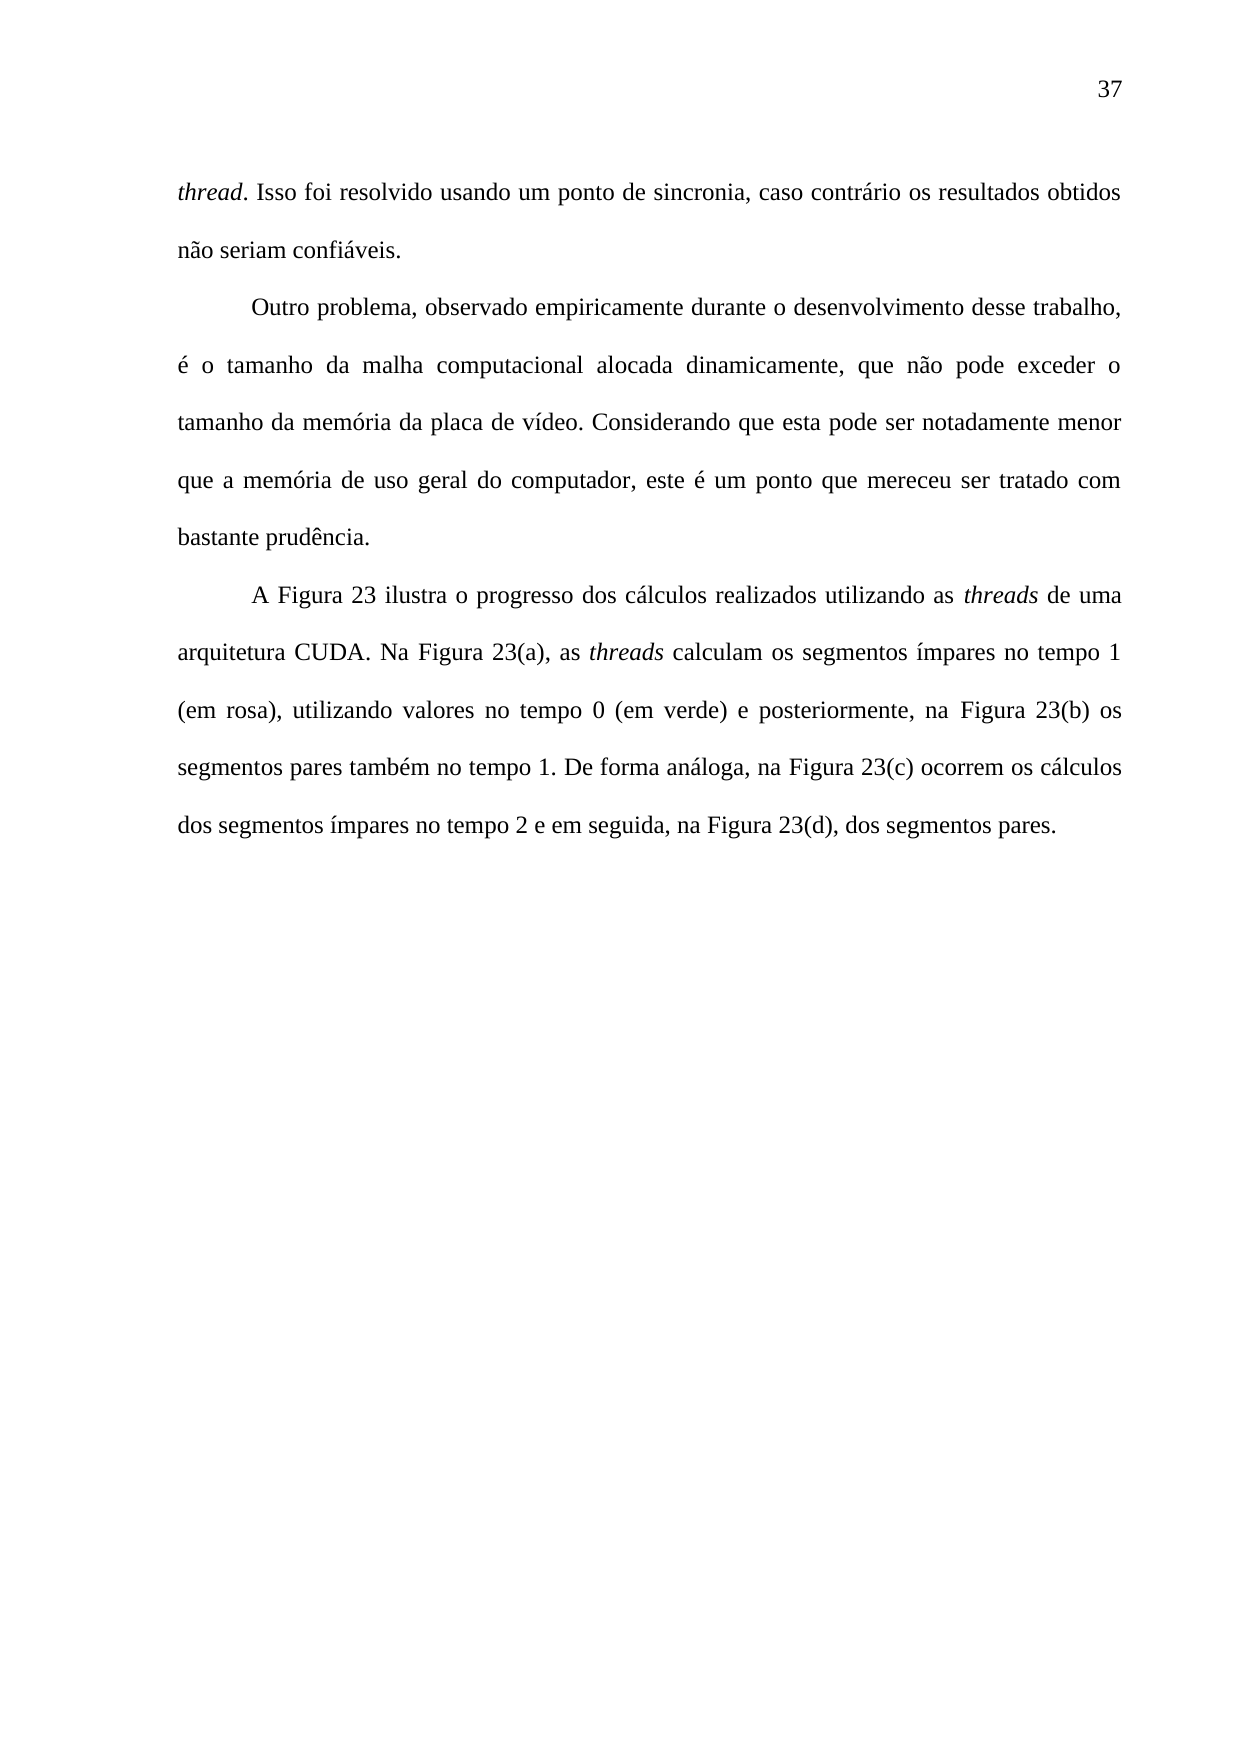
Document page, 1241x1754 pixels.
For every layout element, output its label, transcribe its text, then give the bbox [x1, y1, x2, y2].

list Outro problema, observado empiricamente durante o desenvolvimento desse trabalho, é o tamanho da malha computacional alocada dinamicamente, que não pode exceder o tamanho da memória da placa de vídeo. Considerando que esta pode ser notadamente menor que a memória de uso geral do computador, este é um ponto que mereceu ser tratado com bastante prudência. [177, 292, 1122, 551]
list A Figura 23 ilustra o progresso dos cálculos realizados utilizando as threads de uma arquitetura CUDA. Na Figura 23(a), as threads calculam os segmentos ímpares no tempo 1 (em rosa), utilizando valores no tempo 0 (em verde) e posteriormente, na Figura 23(b) os segmentos pares também no tempo 1. De forma análoga, na Figura 23(c) ocorrem os cálculos dos segmentos ímpares no tempo 2 e em seguida, na Figura 23(d), dos segmentos pares. [177, 580, 1122, 838]
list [177, 177, 1122, 263]
